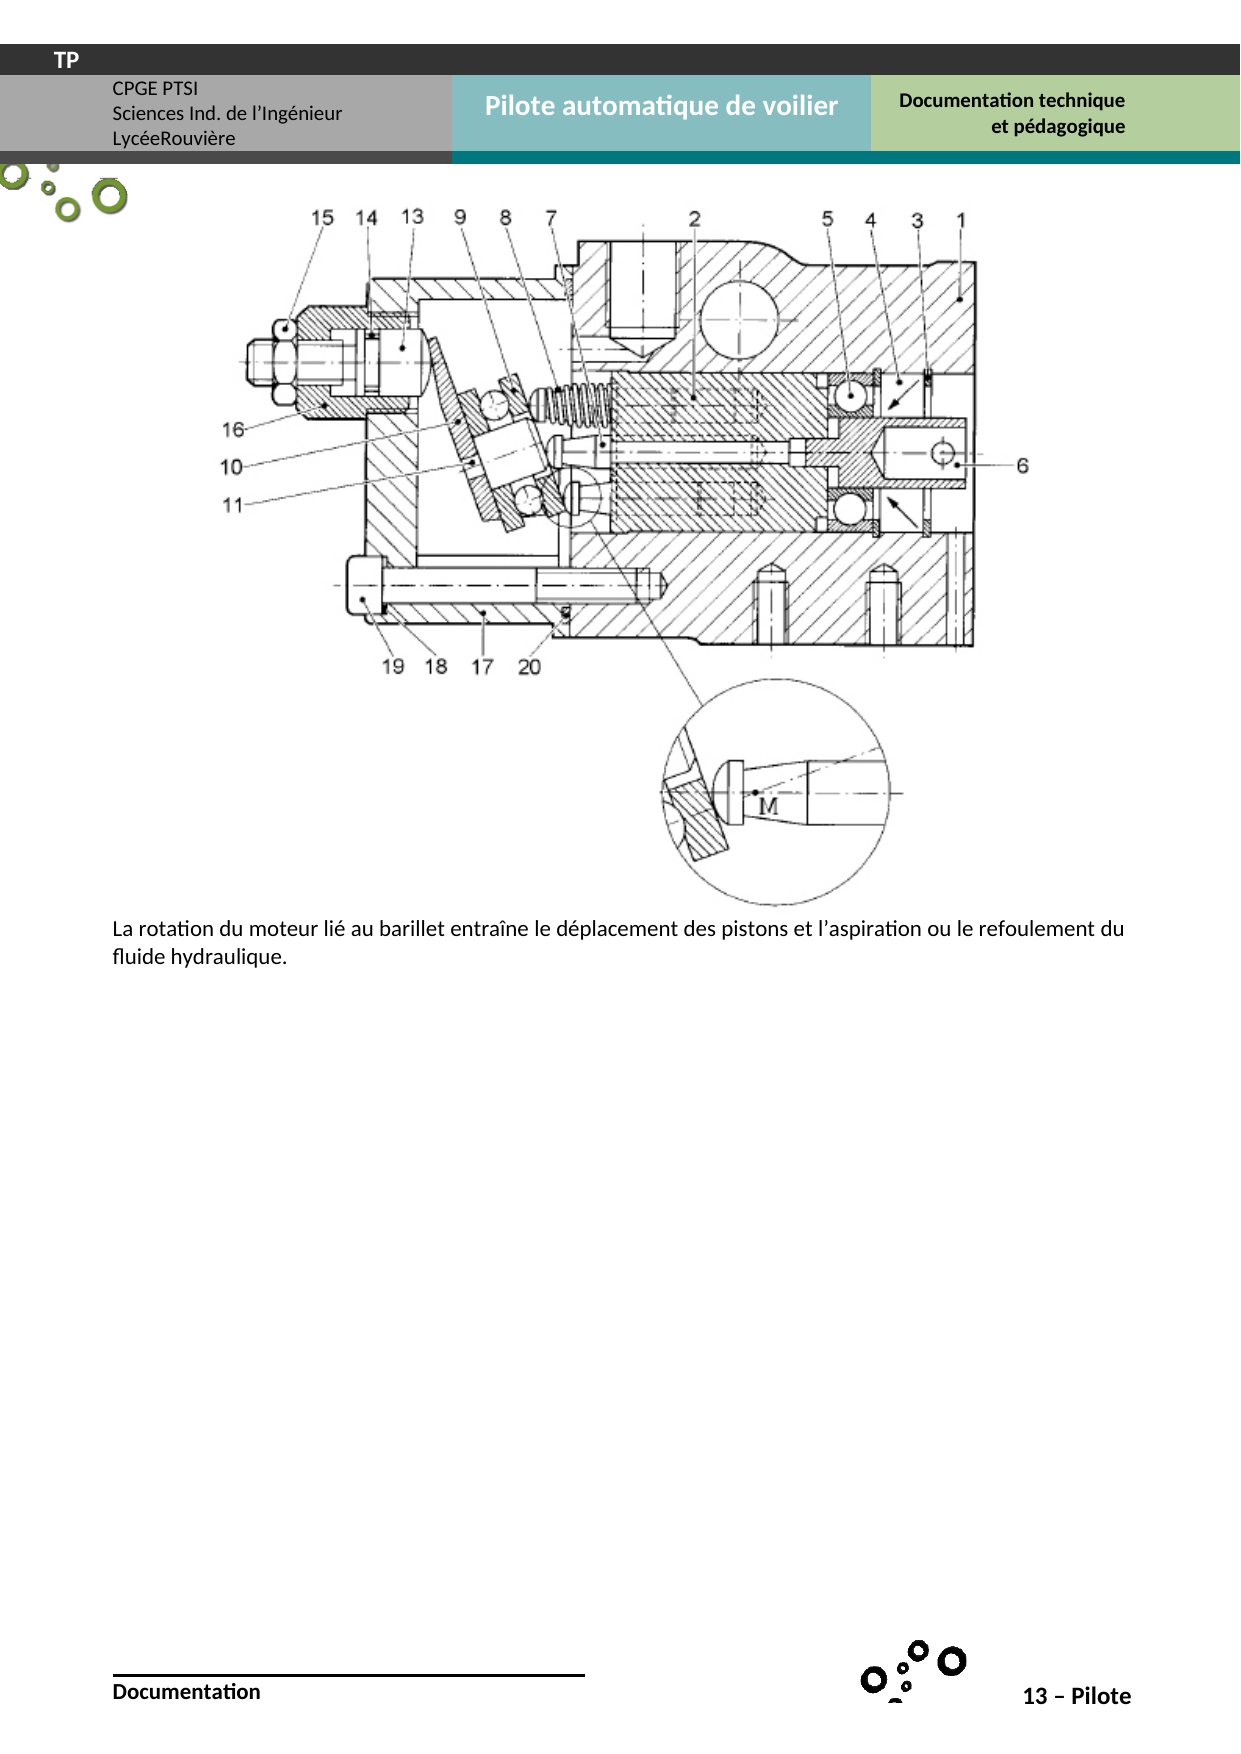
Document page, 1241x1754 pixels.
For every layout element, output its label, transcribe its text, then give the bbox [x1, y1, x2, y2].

text La rotation du moteur lié au barillet entraîne le déplacement des pistons et l’aspiration ou le refoulement du fluide hydraulique. [112, 914, 1128, 971]
picture [0, 164, 128, 224]
picture [860, 1640, 967, 1703]
picture [197, 191, 1043, 915]
